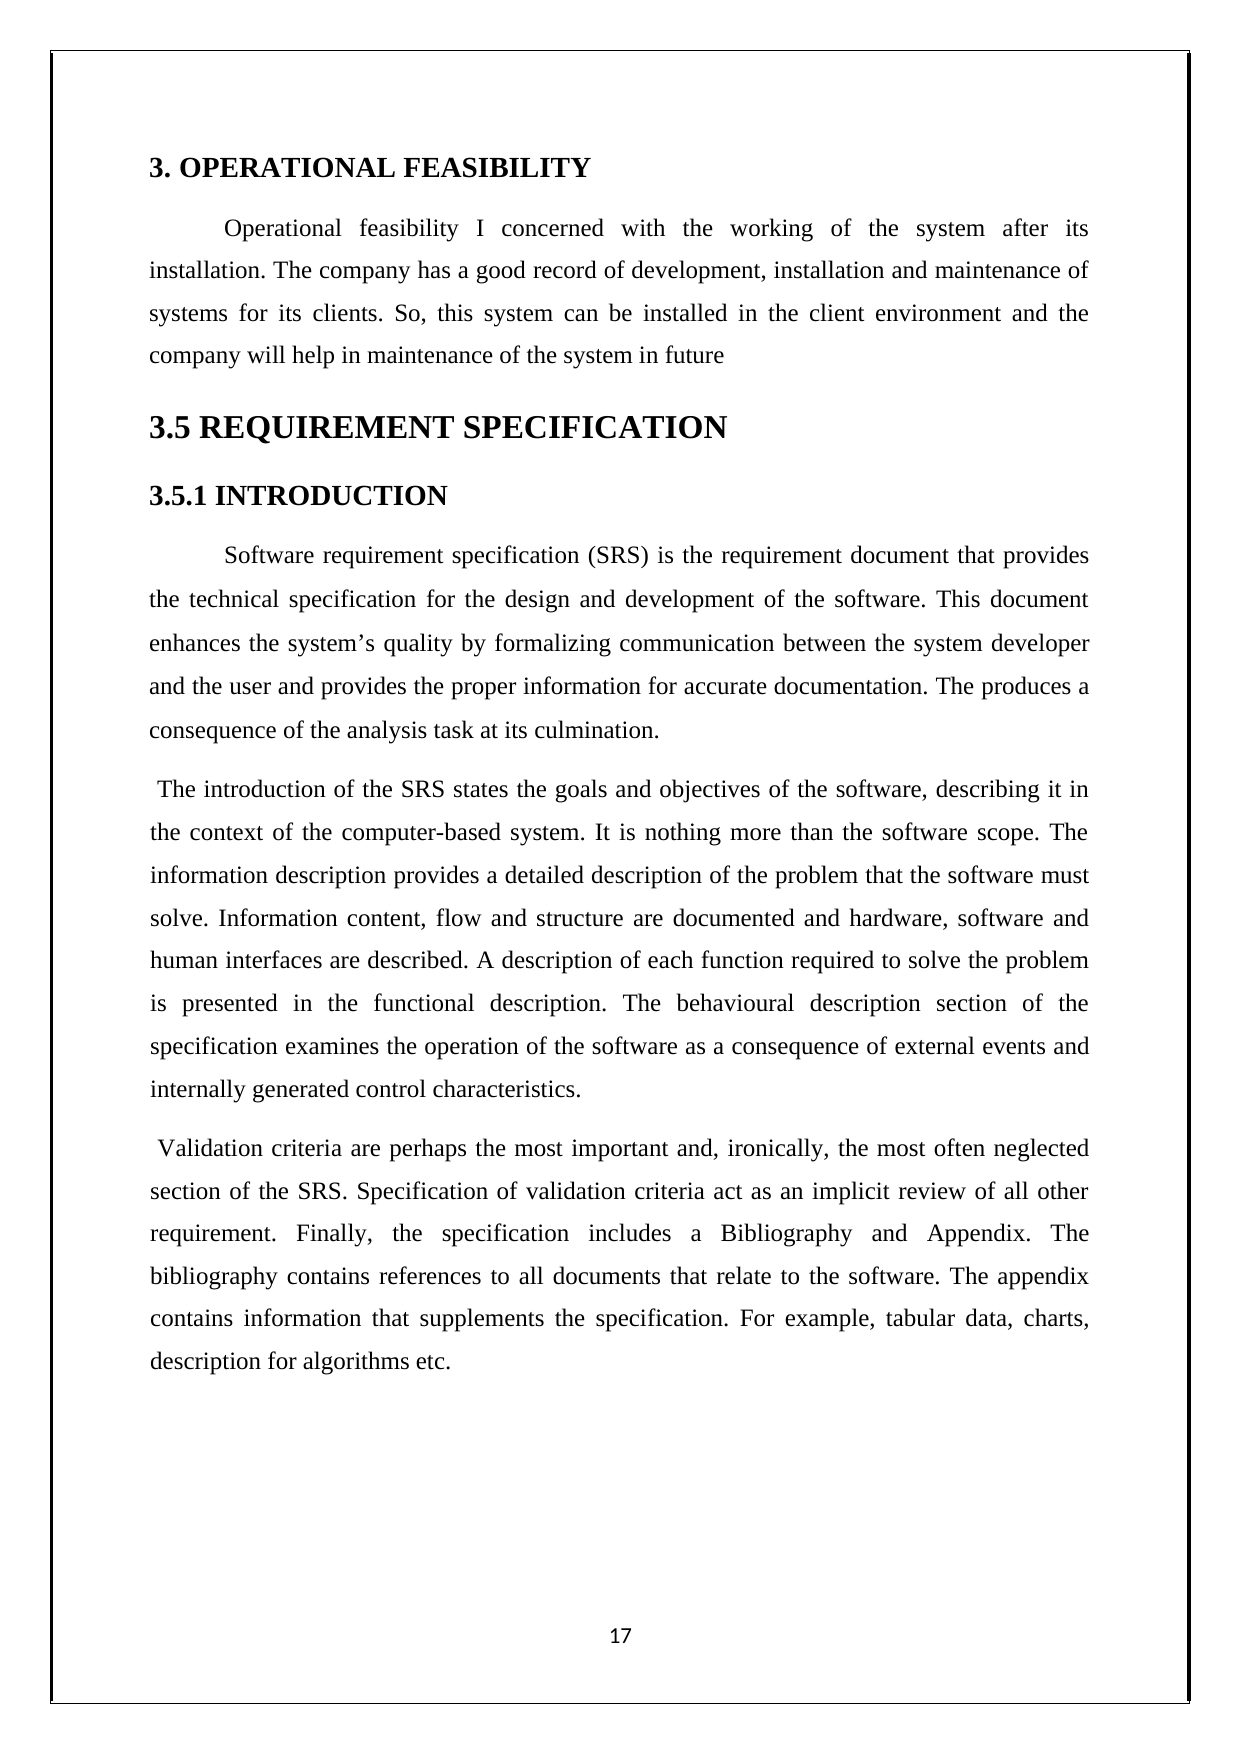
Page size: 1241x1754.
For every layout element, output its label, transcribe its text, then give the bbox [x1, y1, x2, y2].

text Validation criteria are perhaps the most important and, ironically, the most often neglected section of the SRS. Specification of validation criteria act as an implicit review of all other requirement. Finally, the specification includes a Bibliography and Appendix. The bibliography contains references to all documents that relate to the software. The appendix contains information that supplements the specification. For example, tabular data, charts, description for algorithms etc. [149, 1133, 1090, 1374]
text Software requirement specification (SRS) is the requirement document that provides the technical specification for the design and development of the software. This document enhances the system’s quality by formalizing communication between the system developer and the user and provides the proper information for accurate documentation. The produces a consequence of the analysis task at its culmination. [149, 541, 1090, 744]
subtitle 3.5 REQUIREMENT SPECIFICATION [149, 408, 1090, 446]
subtitle 3. OPERATIONAL FEASIBILITY [149, 150, 1084, 183]
text Operational feasibility I concerned with the working of the system after its installation. The company has a good record of development, installation and maintenance of systems for its clients. So, this system can be installed in the client environment and the company will help in maintenance of the system in future [149, 213, 1090, 369]
text The introduction of the SRS states the goals and objectives of the software, describing it in the context of the computer-based system. It is nothing more than the software scope. The information description provides a detailed description of the problem that the software must solve. Information content, flow and structure are documented and hardware, software and human interfaces are described. A description of each function required to solve the problem is presented in the functional description. The behavioural description section of the specification examines the operation of the software as a consequence of external events and internally generated control characteristics. [149, 774, 1090, 1103]
subtitle 3.5.1 INTRODUCTION [149, 478, 1084, 511]
